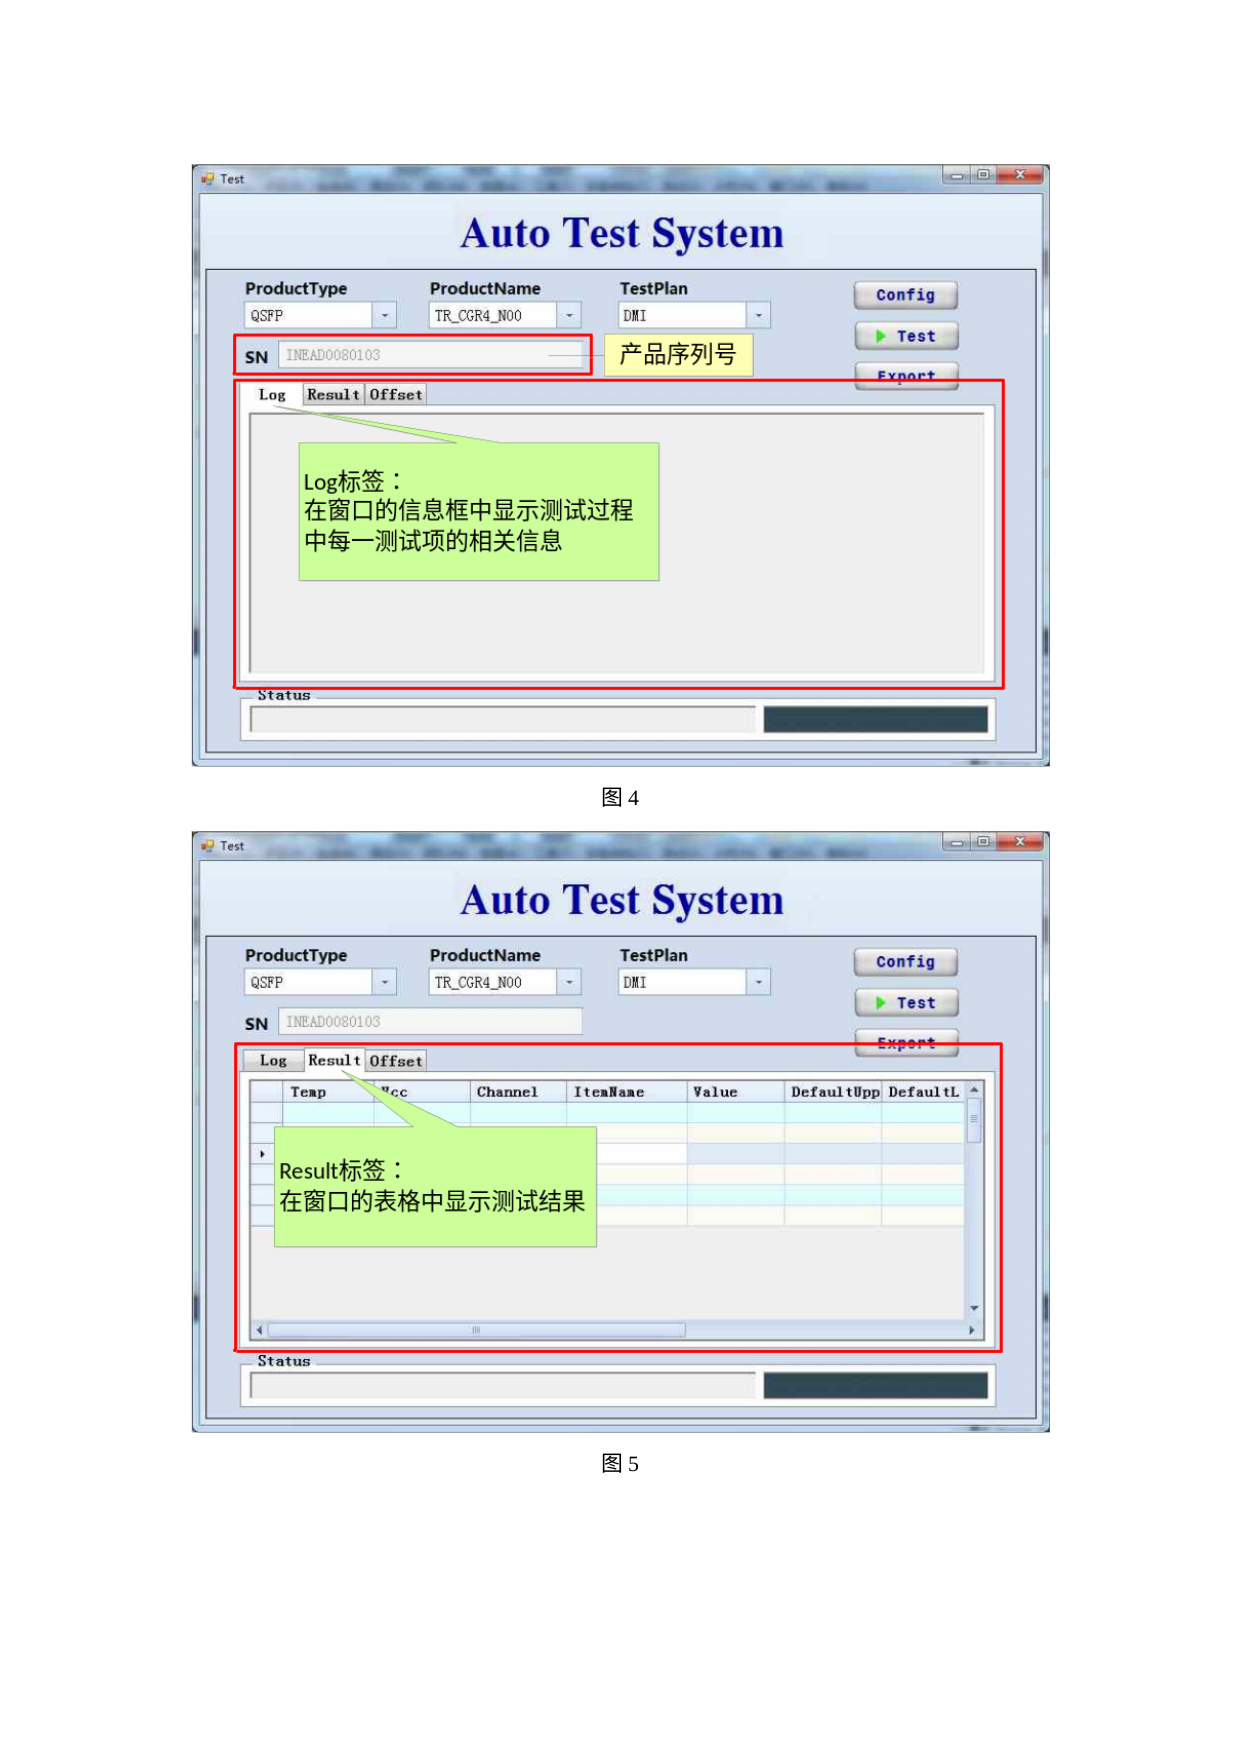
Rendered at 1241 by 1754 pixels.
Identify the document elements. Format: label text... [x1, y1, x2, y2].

text 图5 [187, 1446, 1053, 1478]
text 图4 [187, 779, 1053, 812]
